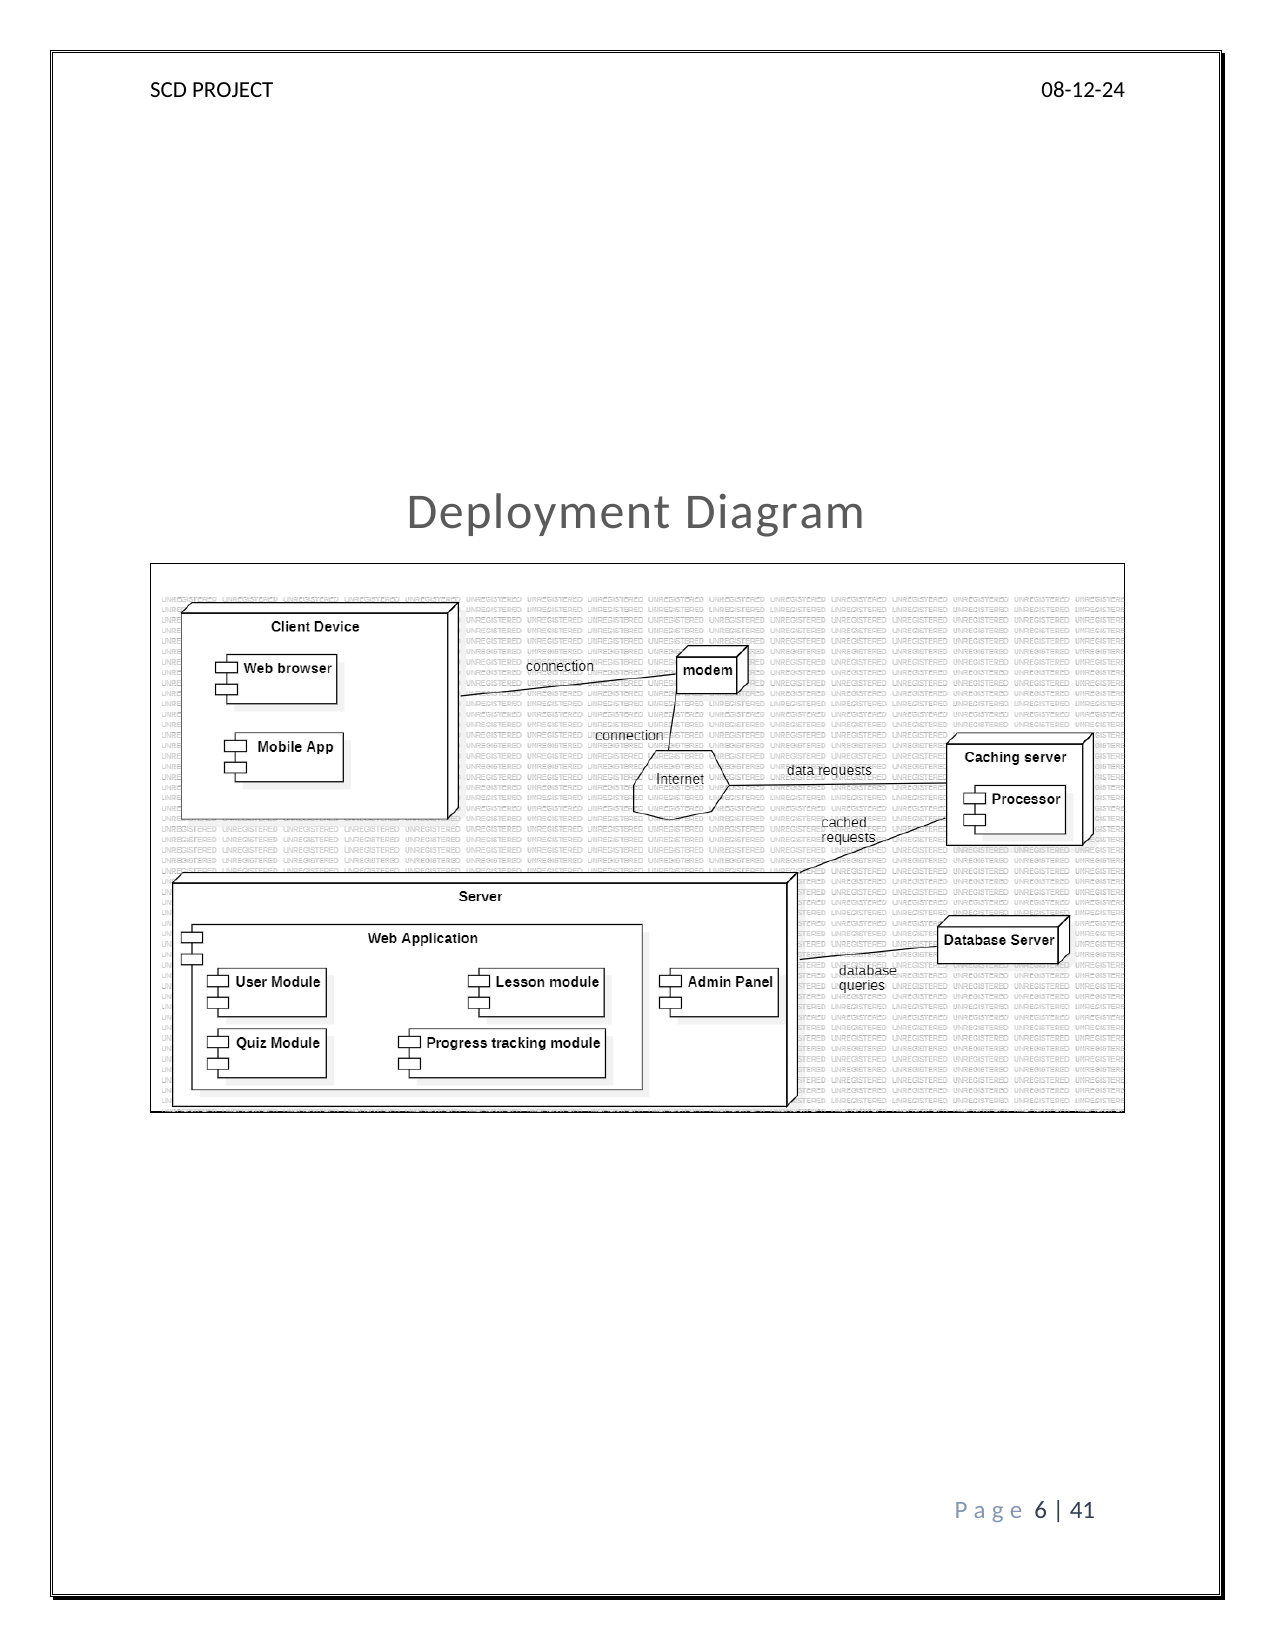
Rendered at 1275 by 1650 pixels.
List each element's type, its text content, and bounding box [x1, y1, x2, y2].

table_header [151, 564, 1124, 1111]
subtitle Deployment Diagram [150, 480, 1122, 541]
picture [161, 591, 1125, 1112]
